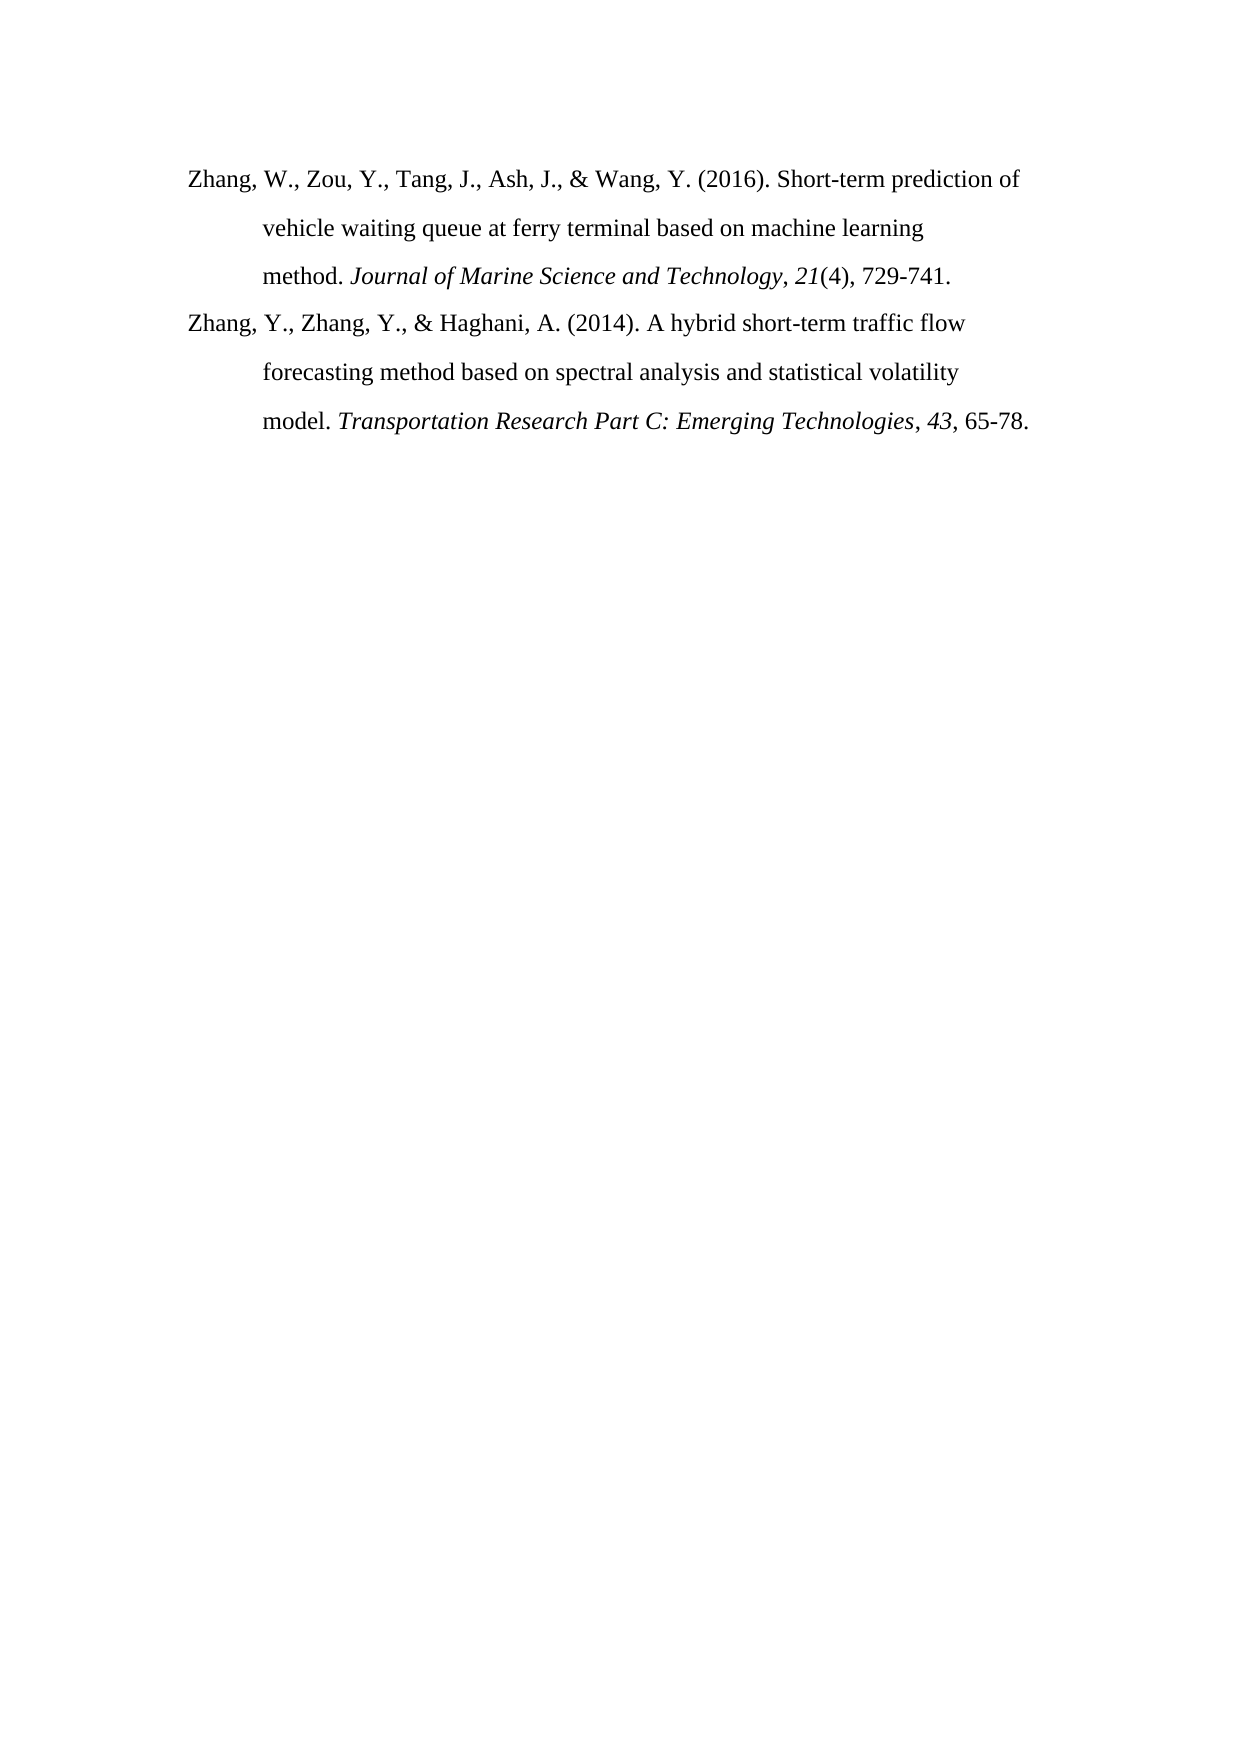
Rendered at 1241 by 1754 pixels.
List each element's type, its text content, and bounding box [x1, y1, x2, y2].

text Zhang, W., Zou, Y., Tang, J., Ash, J., & Wang, Y. (2016). Short-term prediction of vehicle waiting queue at ferry terminal based on machine learning method. Journal of Marine Science and Technology, 21(4), 729-741. [187, 162, 1053, 292]
text Zhang, Y., Zhang, Y., & Haghani, A. (2014). A hybrid short-term traffic flow forecasting method based on spectral analysis and statistical volatility model. Transportation Research Part C: Emerging Technologies, 43, 65-78. [187, 306, 1053, 436]
